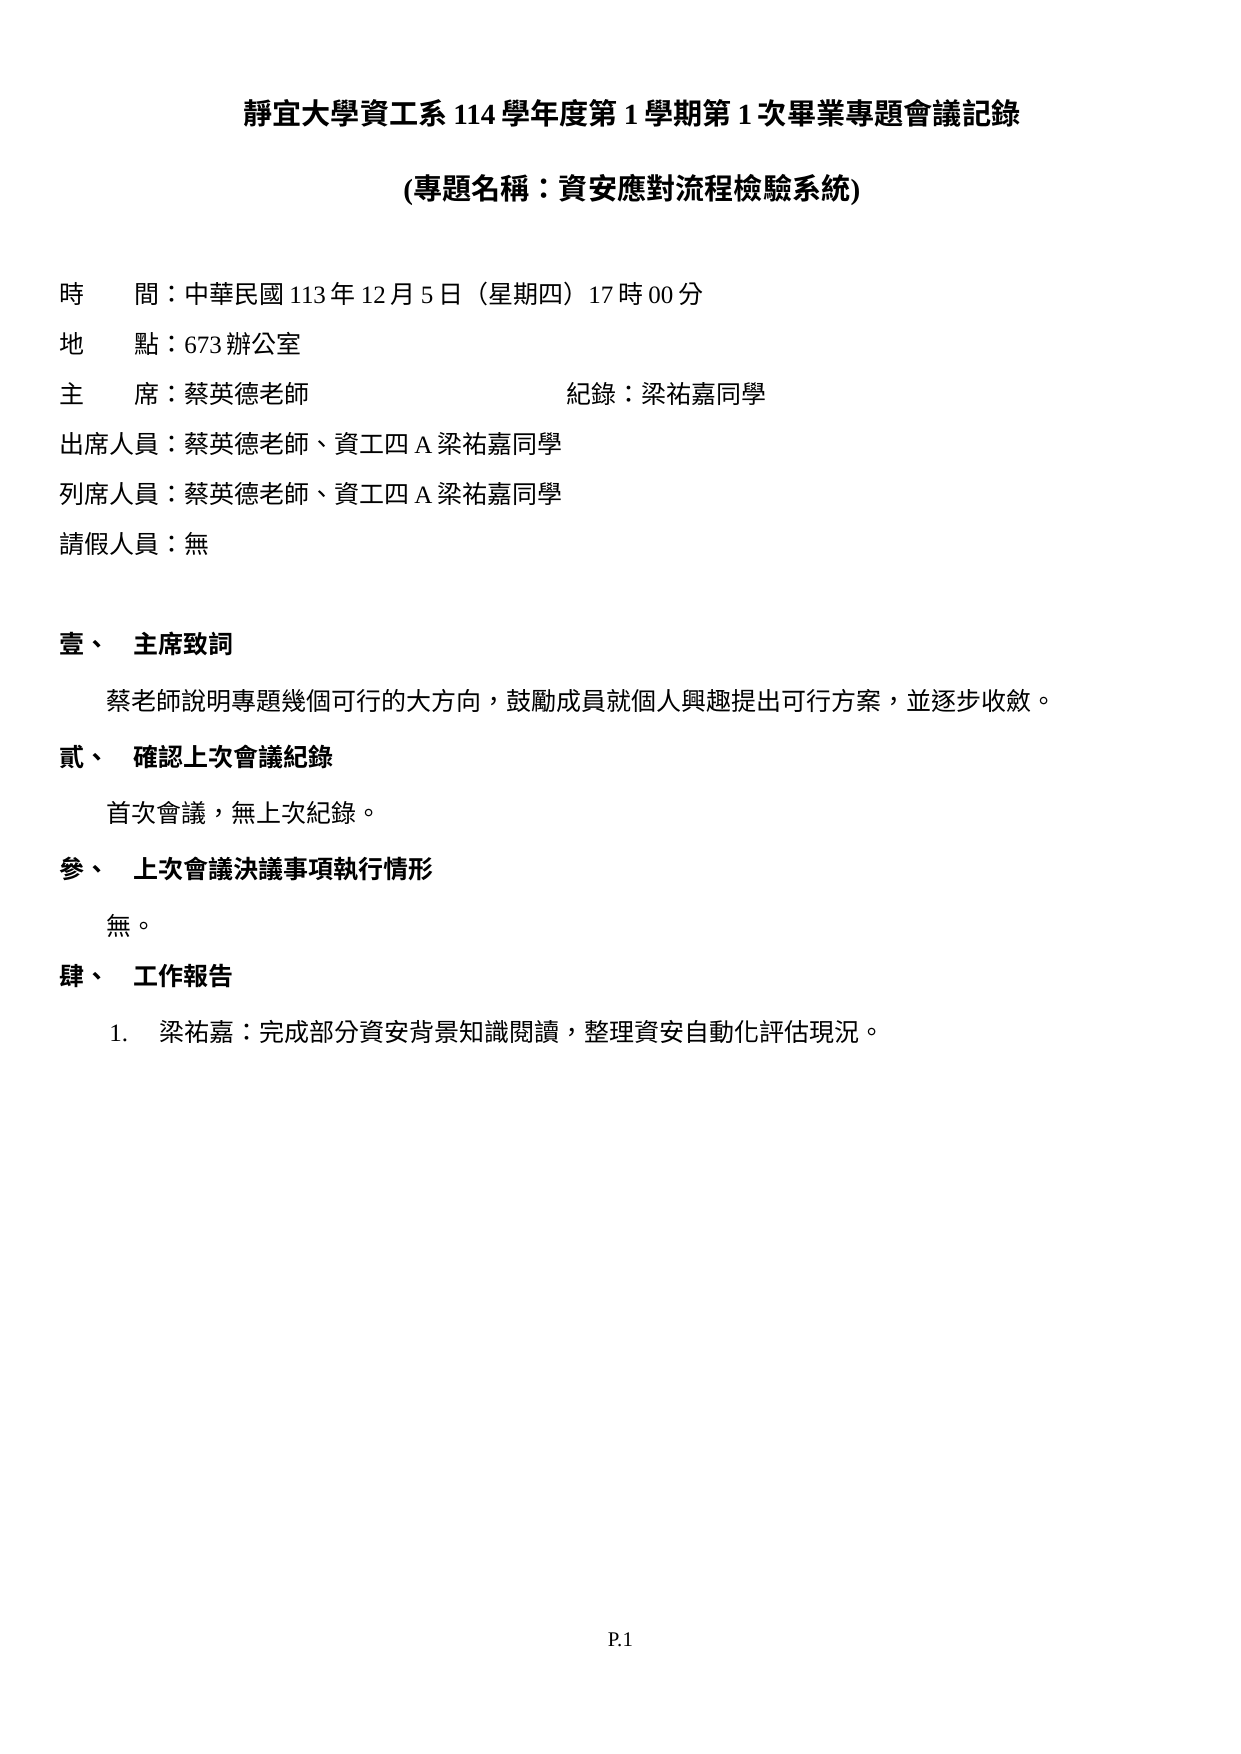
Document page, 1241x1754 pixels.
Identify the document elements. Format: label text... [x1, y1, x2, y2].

list 主席致詞 [59, 624, 1181, 662]
text 請假人員：無 [59, 524, 1181, 562]
text 列席人員：蔡英德老師、資工四A梁祐嘉同學 [59, 474, 1181, 512]
text 出席人員：蔡英德老師、資工四A 梁祐嘉同學 [59, 424, 1181, 462]
list 工作報告 [59, 955, 1181, 993]
text 首次會議，無上次紀錄。 [106, 793, 1181, 830]
list 梁祐嘉：完成部分資安背景知識閱讀，整理資安自動化評估現況。 [109, 1012, 1181, 1049]
text 靜宜大學資工系114學年度第1學期第1次畢業專題會議記錄 [82, 74, 1181, 149]
list 確認上次會議紀錄 [59, 737, 1181, 774]
text 地 點：673辦公室 [59, 324, 1181, 362]
text (專題名稱：資安應對流程檢驗系統) [82, 149, 1181, 224]
list 無。 [106, 905, 1181, 943]
text 蔡老師說明專題幾個可行的大方向，鼓勵成員就個人興趣提出可行方案，並逐步收斂。 [106, 680, 1181, 718]
text 主 席：蔡英德老師 紀錄：梁祐嘉同學 [59, 374, 1181, 412]
list 上次會議決議事項執行情形 [59, 849, 1181, 887]
text 時 間：中華民國113年12月5日（星期四）17時00分 [59, 274, 1181, 312]
